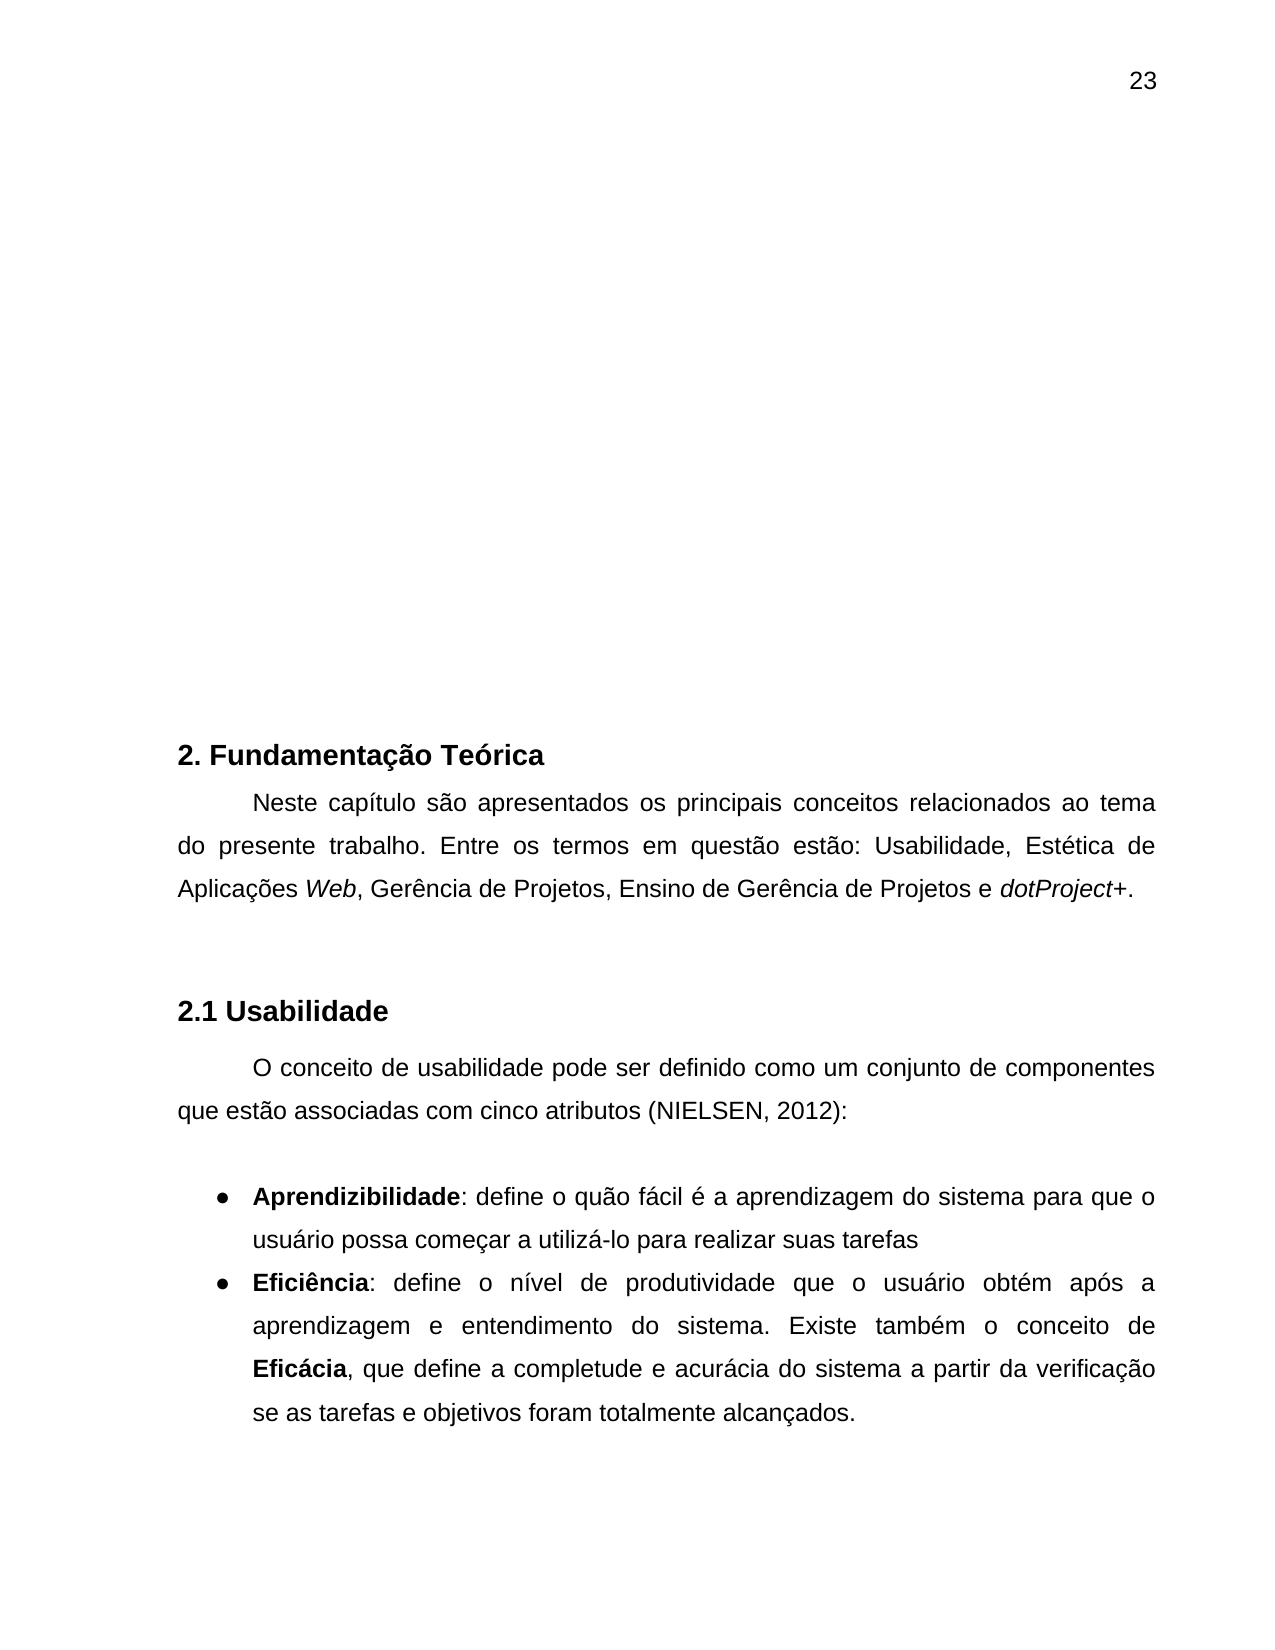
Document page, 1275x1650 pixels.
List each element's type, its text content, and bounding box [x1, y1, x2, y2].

list Eficiência: define o nível de produtividade que o usuário obtém após a aprendizagem e entendimento do sistema. Existe também o conceito de Eficácia, que define a completude e acurácia do sistema a partir da verificação se as tarefas e objetivos foram totalmente alcançados. [215, 1268, 1157, 1426]
text O conceito de usabilidade pode ser definido como um conjunto de componentes que estão associadas com cinco atributos (NIELSEN, 2012): [177, 1053, 1157, 1124]
subtitle 2. Fundamentação Teórica [177, 738, 1157, 771]
subtitle 2.1 Usabilidade [177, 994, 1157, 1027]
list Aprendizibilidade: define o quão fácil é a aprendizagem do sistema para que o usuário possa começar a utilizá-lo para realizar suas tarefas [215, 1182, 1157, 1254]
text Neste capítulo são apresentados os principais conceitos relacionados ao tema do presente trabalho. Entre os termos em questão estão: Usabilidade, Estética de Aplicações Web, Gerência de Projetos, Ensino de Gerência de Projetos e dotProject+. [177, 788, 1157, 903]
